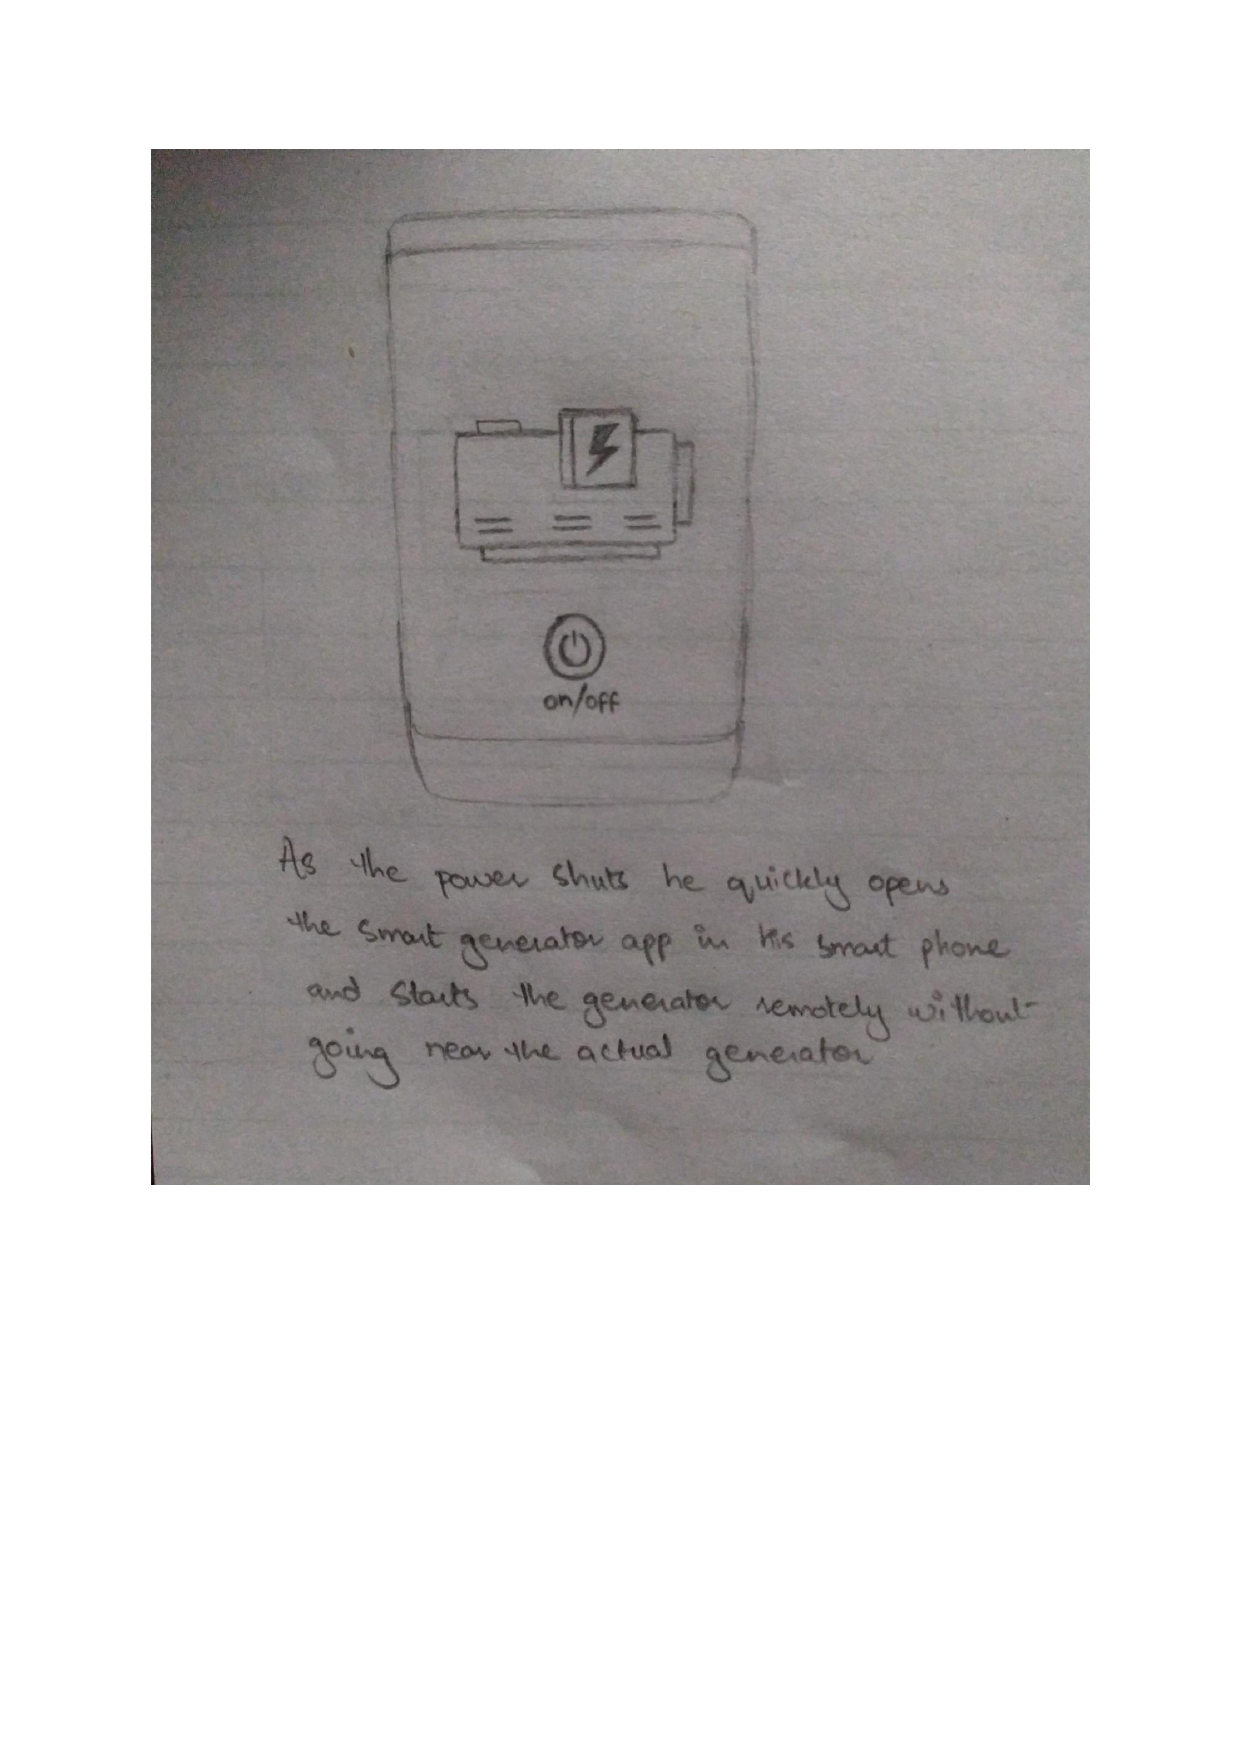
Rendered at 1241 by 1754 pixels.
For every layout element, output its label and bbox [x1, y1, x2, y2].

picture [150, 149, 1090, 1185]
